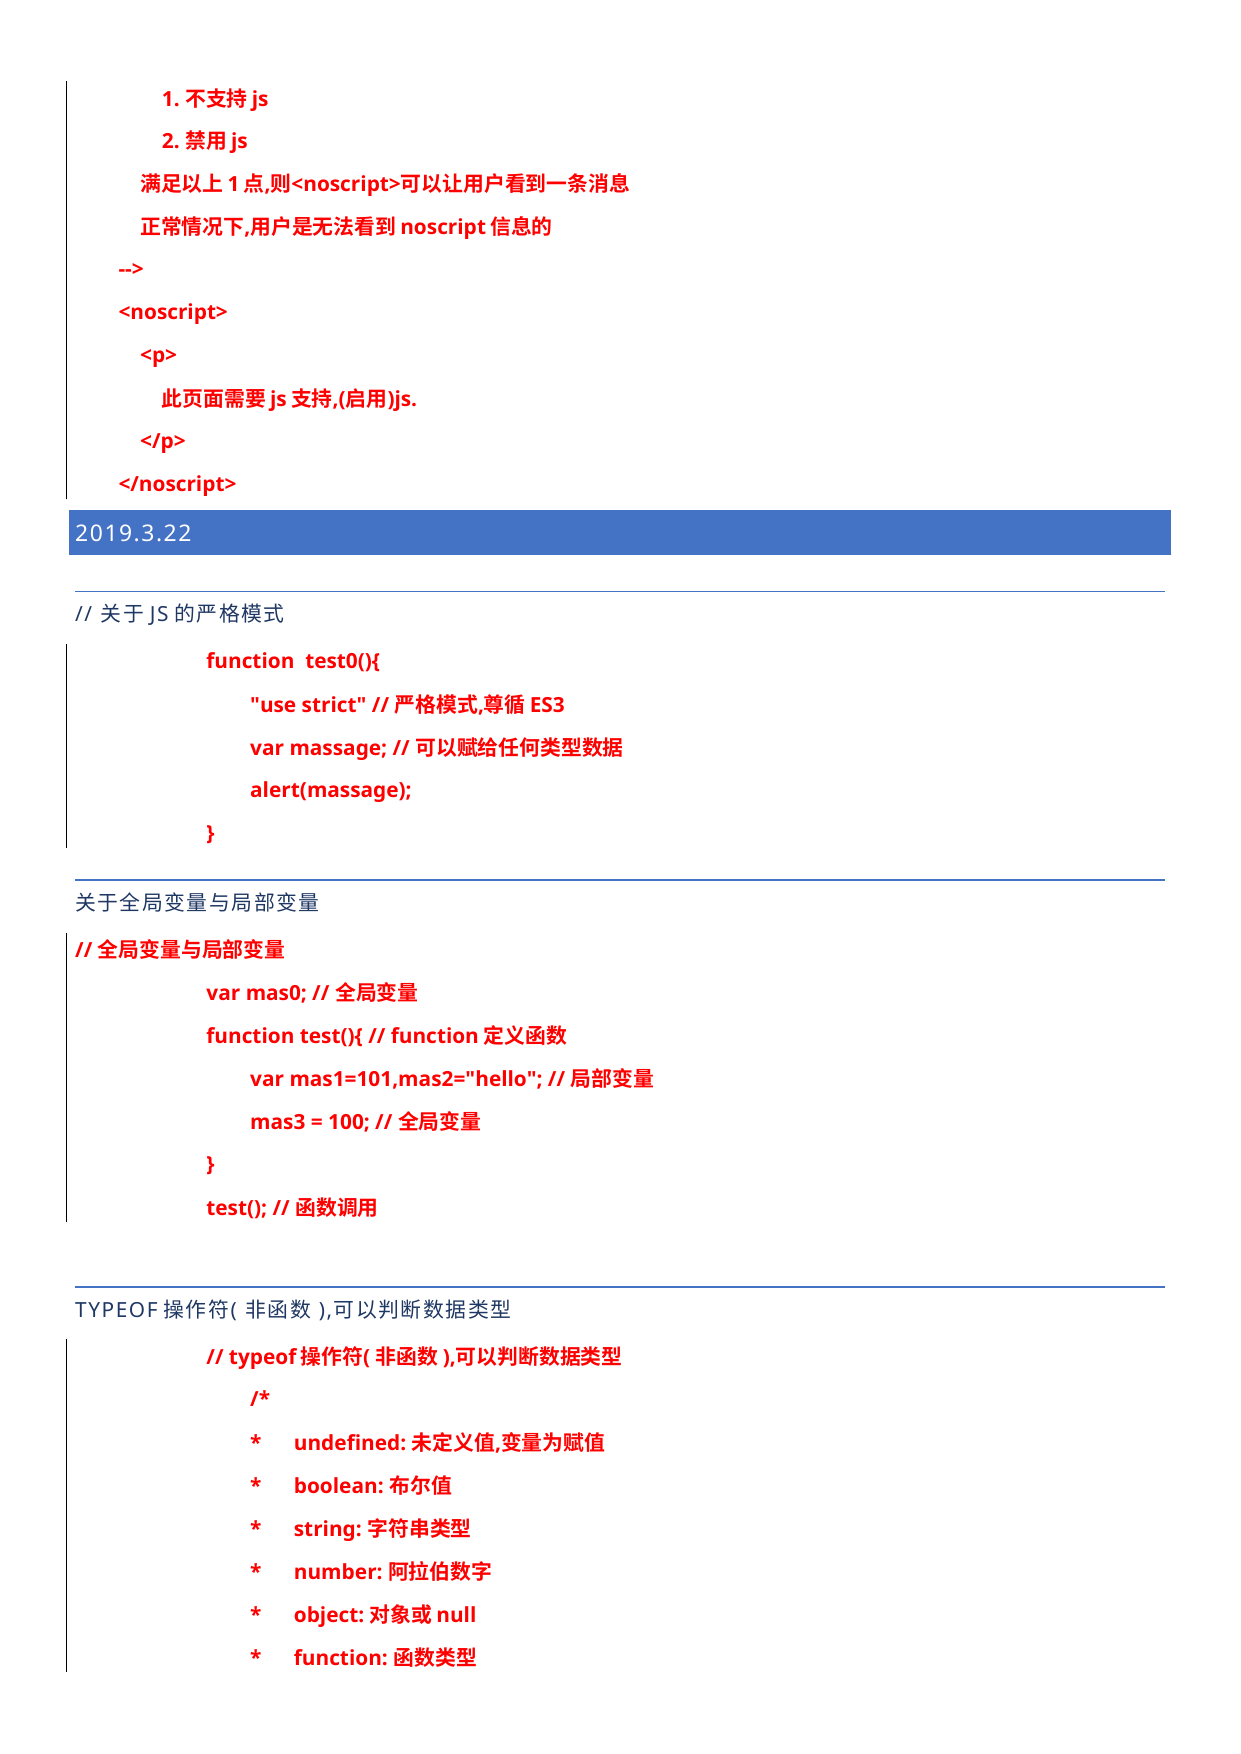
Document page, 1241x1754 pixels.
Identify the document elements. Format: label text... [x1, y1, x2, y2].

text // typeof操作符( 非函数 ),可以判断数据类型 [67, 1339, 1165, 1372]
subtitle 关于全局变量与局部变量 [75, 881, 1165, 918]
text --> [67, 252, 1165, 285]
text * boolean: 布尔值 [67, 1468, 1165, 1501]
text // 全局变量与局部变量 [66, 932, 1165, 965]
text var mas1=101,mas2="hello"; // 局部变量 [67, 1061, 1165, 1094]
text test(); // 函数调用 [67, 1190, 1165, 1222]
subtitle 2019.3.22 [75, 516, 1165, 549]
text * object: 对象或null [67, 1597, 1165, 1629]
text alert(massage); [67, 773, 1165, 805]
text <p> [67, 338, 1165, 371]
text * number: 阿拉伯数字 [67, 1554, 1165, 1586]
text "use strict" // 严格模式,尊循ES3 [67, 687, 1165, 719]
text /* [67, 1382, 1165, 1415]
subtitle typeof操作符( 非函数 ),可以判断数据类型 [75, 1288, 1165, 1324]
text } [67, 816, 1165, 848]
text * function: 函数类型 [67, 1640, 1165, 1672]
text mas3 = 100; // 全局变量 [67, 1104, 1165, 1137]
text </noscript> [67, 467, 1165, 499]
text 满足以上1点,则<noscript>可以让用户看到一条消息 [67, 167, 1165, 199]
text <noscript> [67, 295, 1165, 328]
text * undefined: 未定义值,变量为赋值 [67, 1425, 1165, 1458]
text var massage; // 可以赋给任何类型数据 [67, 730, 1165, 762]
text function test(){ // function定义函数 [67, 1018, 1165, 1051]
text function test0(){ [67, 644, 1165, 676]
text 2. 禁用js [67, 124, 1165, 156]
text 1. 不支持js [75, 81, 1165, 113]
subtitle // 关于js的严格模式 [75, 592, 1165, 629]
text </p> [67, 424, 1165, 457]
text * string: 字符串类型 [67, 1511, 1165, 1543]
text var mas0; // 全局变量 [67, 975, 1165, 1008]
text 正常情况下,用户是无法看到noscript信息的 [67, 209, 1165, 242]
text } [67, 1147, 1165, 1179]
text 此页面需要js支持,(启用)js. [67, 381, 1165, 414]
